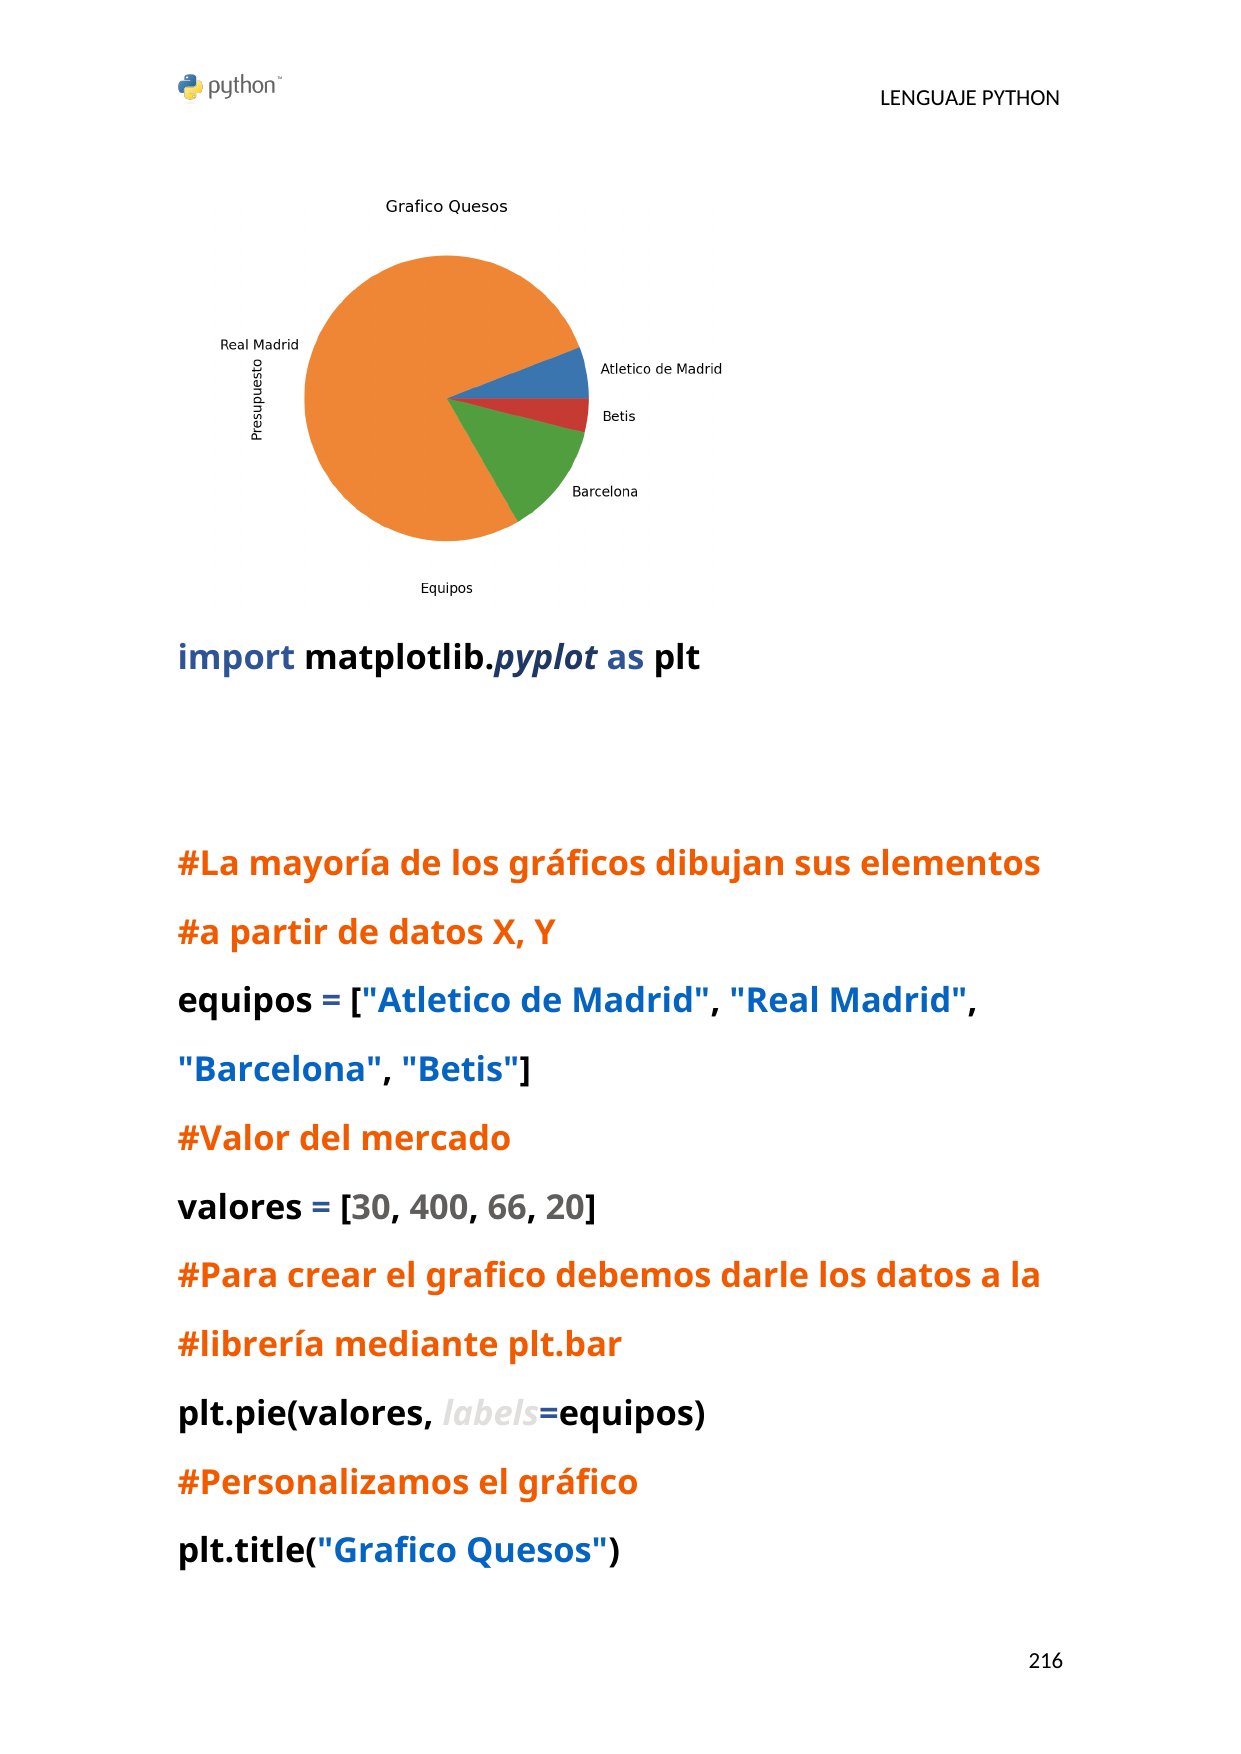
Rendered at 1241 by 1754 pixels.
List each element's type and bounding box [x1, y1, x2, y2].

picture [177, 73, 283, 105]
picture [177, 193, 738, 611]
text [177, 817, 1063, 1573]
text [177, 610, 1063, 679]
